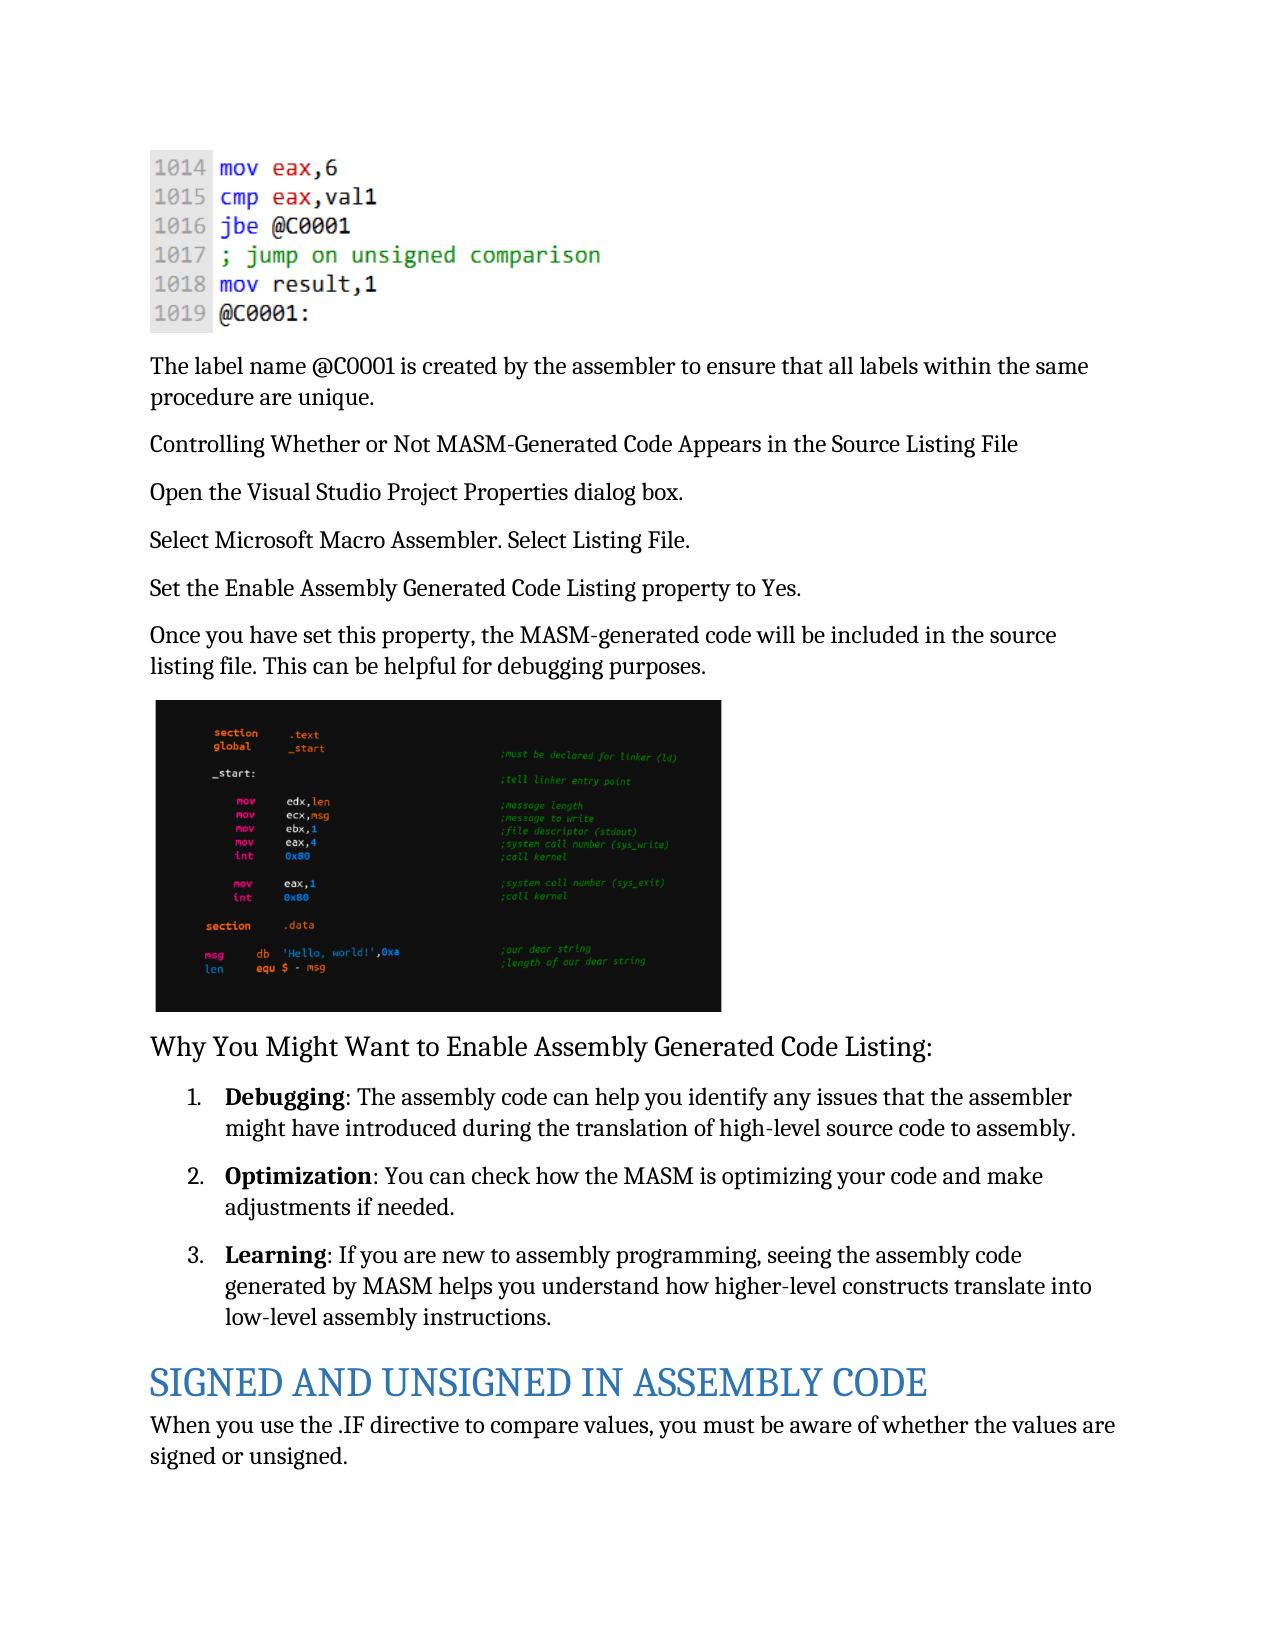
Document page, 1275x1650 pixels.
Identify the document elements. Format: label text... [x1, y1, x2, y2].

list Debugging: The assembly code can help you identify any issues that the assembler might have introduced during the translation of high-level source code to assembly. [187, 1083, 1125, 1143]
list Learning: If you are new to assembly programming, seeing the assembly code generated by MASM helps you understand how higher-level constructs translate into low-level assembly instructions. [187, 1241, 1125, 1332]
list Optimization: You can check how the MASM is optimizing your code and make adjustments if needed. [187, 1162, 1125, 1222]
text Open the Visual Studio Project Properties dialog box. [150, 478, 1125, 507]
picture [155, 700, 722, 1012]
text Set the Enable Assembly Generated Code Listing property to Yes. [150, 573, 1125, 602]
text Why You Might Want to Enable Assembly Generated Code Listing: [150, 1031, 1125, 1064]
text Once you have set this property, the MASM-generated code will be included in the source listing file. This can be helpful for debugging purposes. [150, 621, 1125, 681]
picture [150, 150, 612, 333]
text When you use the .IF directive to compare values, you must be aware of whether the values are signed or unsigned. [150, 1411, 1125, 1470]
text Select Microsoft Macro Assembler. Select Listing File. [150, 526, 1125, 554]
text SIGNED AND UNSIGNED IN ASSEMBLY CODE [150, 1359, 1125, 1407]
text The label name @C0001 is created by the assembler to ensure that all labels within the same procedure are unique. [150, 352, 1125, 411]
text Controlling Whether or Not MASM-Generated Code Appears in the Source Listing File [150, 430, 1125, 459]
